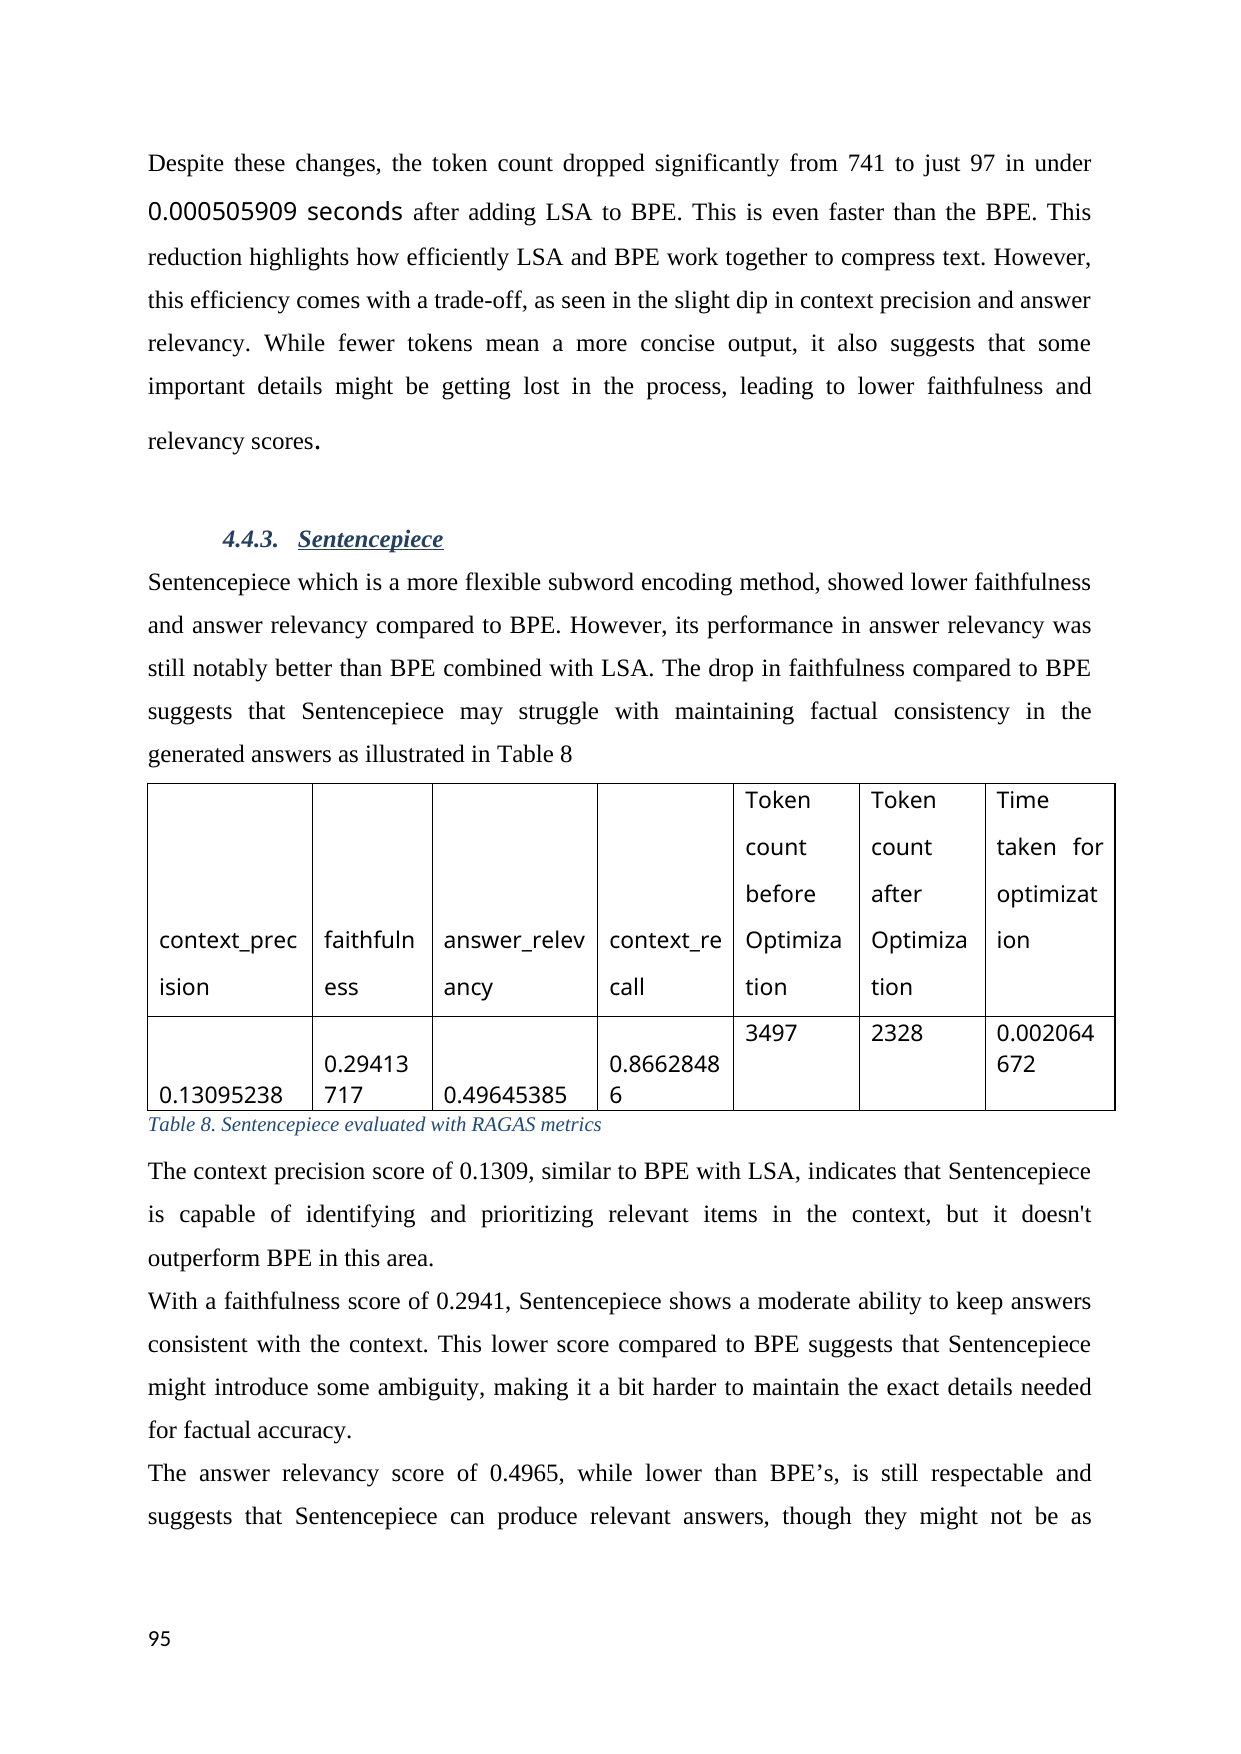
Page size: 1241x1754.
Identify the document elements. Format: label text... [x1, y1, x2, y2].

table_header Token count before Optimization [734, 784, 859, 1016]
table_cell 0.49645385 [433, 1017, 597, 1110]
table_cell 0.13095238 [148, 1017, 312, 1110]
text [148, 1458, 1092, 1530]
text With a faithfulness score of 0.2941, Sentencepiece shows a moderate ability to keep answers consistent with the context. This lower score compared to BPE suggests that Sentencepiece might introduce some ambiguity, making it a bit harder to maintain the exact details needed for factual accuracy. [148, 1286, 1092, 1444]
text The context precision score of 0.1309, similar to BPE with LSA, indicates that Sentencepiece is capable of identifying and prioritizing relevant items in the context, but it doesn't outperform BPE in this area. [148, 1156, 1092, 1271]
table_header answer_relevancy [433, 784, 597, 1016]
table_header Time taken for optimization [986, 784, 1114, 1016]
table_header context_recall [598, 784, 733, 1016]
text Despite these changes, the token count dropped significantly from 741 to just 97 in under 0.000505909 seconds after adding LSA to BPE. This is even faster than the BPE. This reduction highlights how efficiently LSA and BPE work together to compress text. However, this efficiency comes with a trade-off, as seen in the slight dip in context precision and answer relevancy. While fewer tokens mean a more concise output, it also suggests that some important details might be getting lost in the process, leading to lower faithfulness and relevancy scores. [148, 148, 1092, 457]
table_cell 0.002064672 [986, 1017, 1114, 1110]
table_cell 3497 [734, 1017, 859, 1110]
text Sentencepiece which is a more flexible subword encoding method, showed lower faithfulness and answer relevancy compared to BPE. However, its performance in answer relevancy was still notably better than BPE combined with LSA. The drop in faithfulness compared to BPE suggests that Sentencepiece may struggle with maintaining factual consistency in the generated answers as illustrated in Table 8 [148, 567, 1092, 768]
table_header Token count after Optimization [860, 784, 985, 1016]
table_cell 2328 [860, 1017, 985, 1110]
table_header context_precision [148, 784, 312, 1016]
table_cell 0.86628486 [598, 1017, 733, 1110]
table_cell 0.29413717 [313, 1017, 432, 1110]
table_header faithfulness [313, 784, 432, 1016]
text Table 8. Sentencepiece evaluated with RAGAS metrics [148, 1111, 1092, 1136]
subtitle Sentencepiece [223, 524, 1092, 553]
